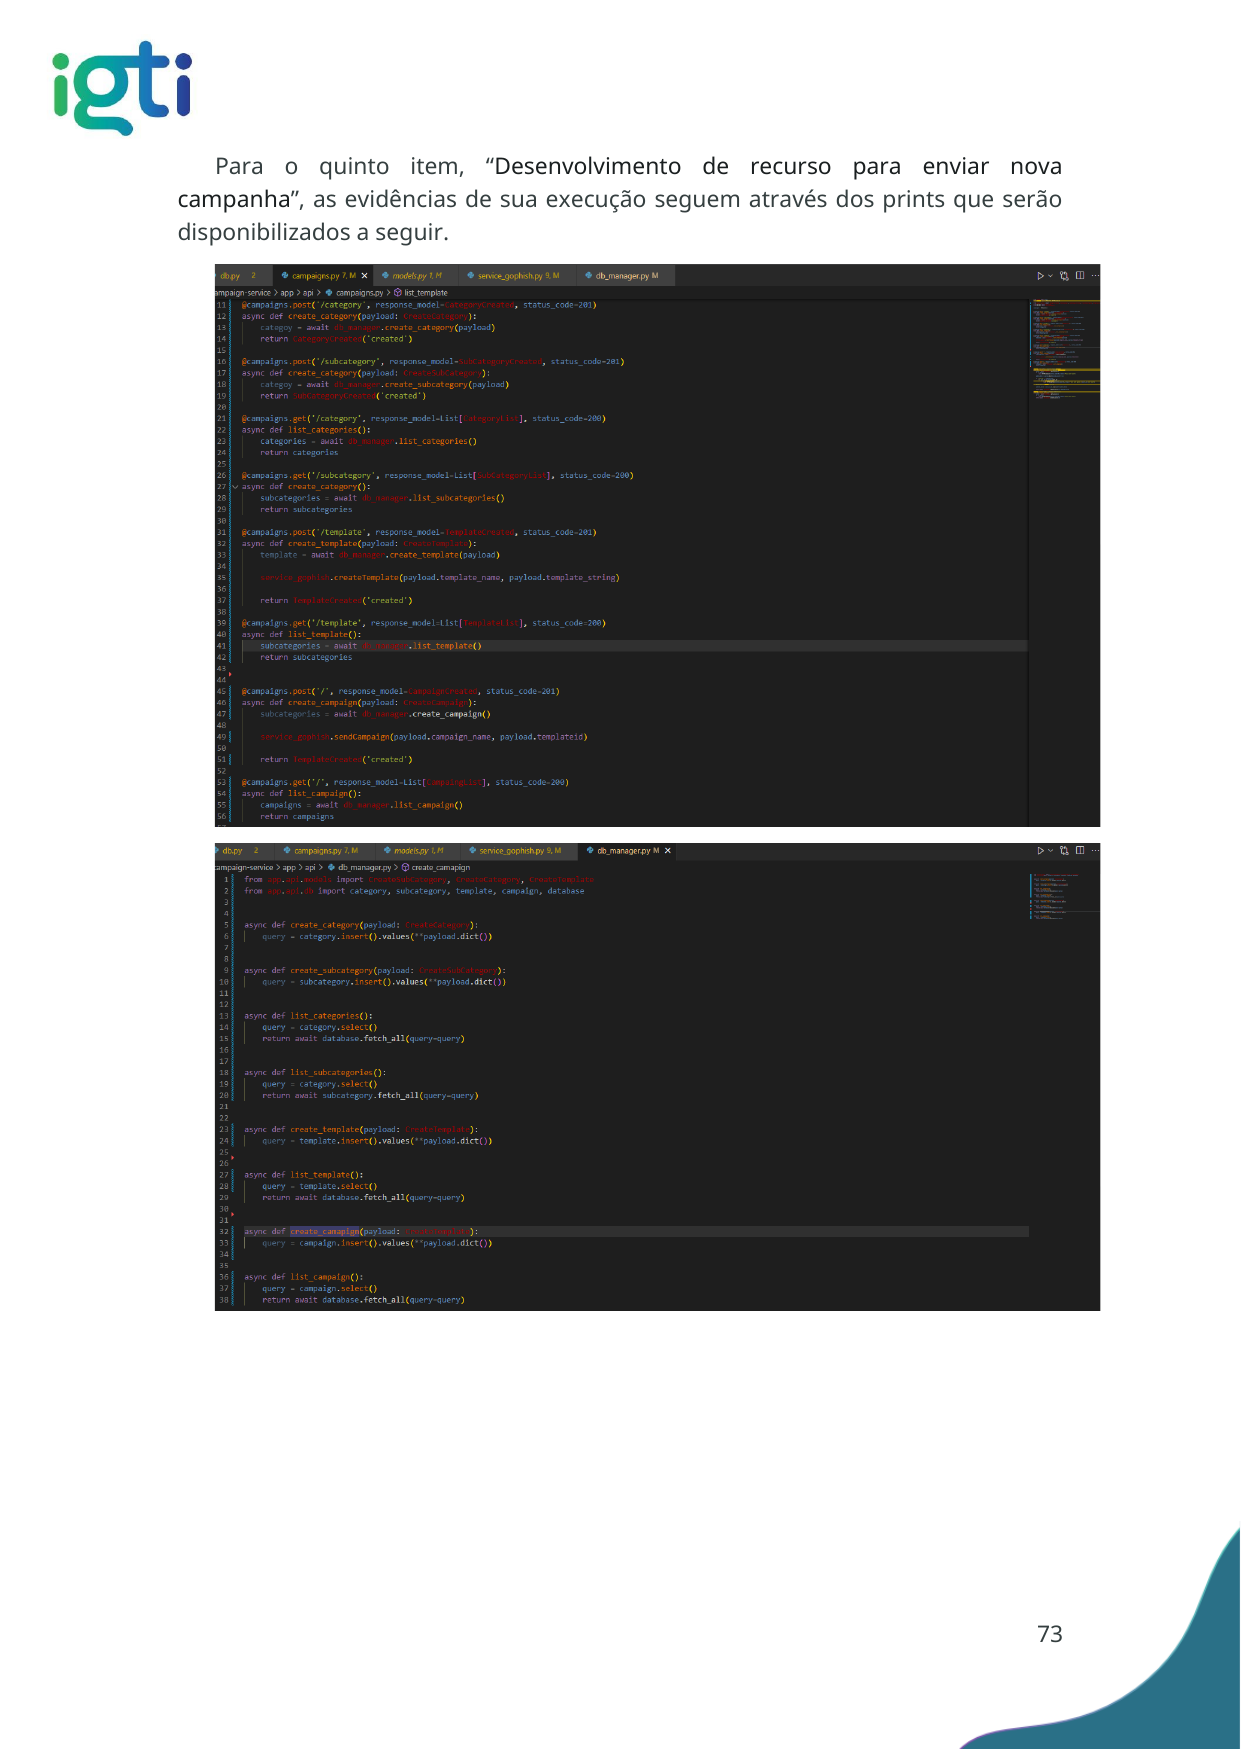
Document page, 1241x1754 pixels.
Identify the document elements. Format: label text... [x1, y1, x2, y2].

picture [955, 1521, 1241, 1749]
picture [37, 34, 205, 141]
picture [214, 843, 1101, 1311]
text Para o quinto item, “Desenvolvimento de recurso para enviar nova campanha”, as evidências de sua execução seguem através dos prints que serão disponibilizados a seguir. [177, 148, 1063, 248]
picture [214, 264, 1101, 827]
